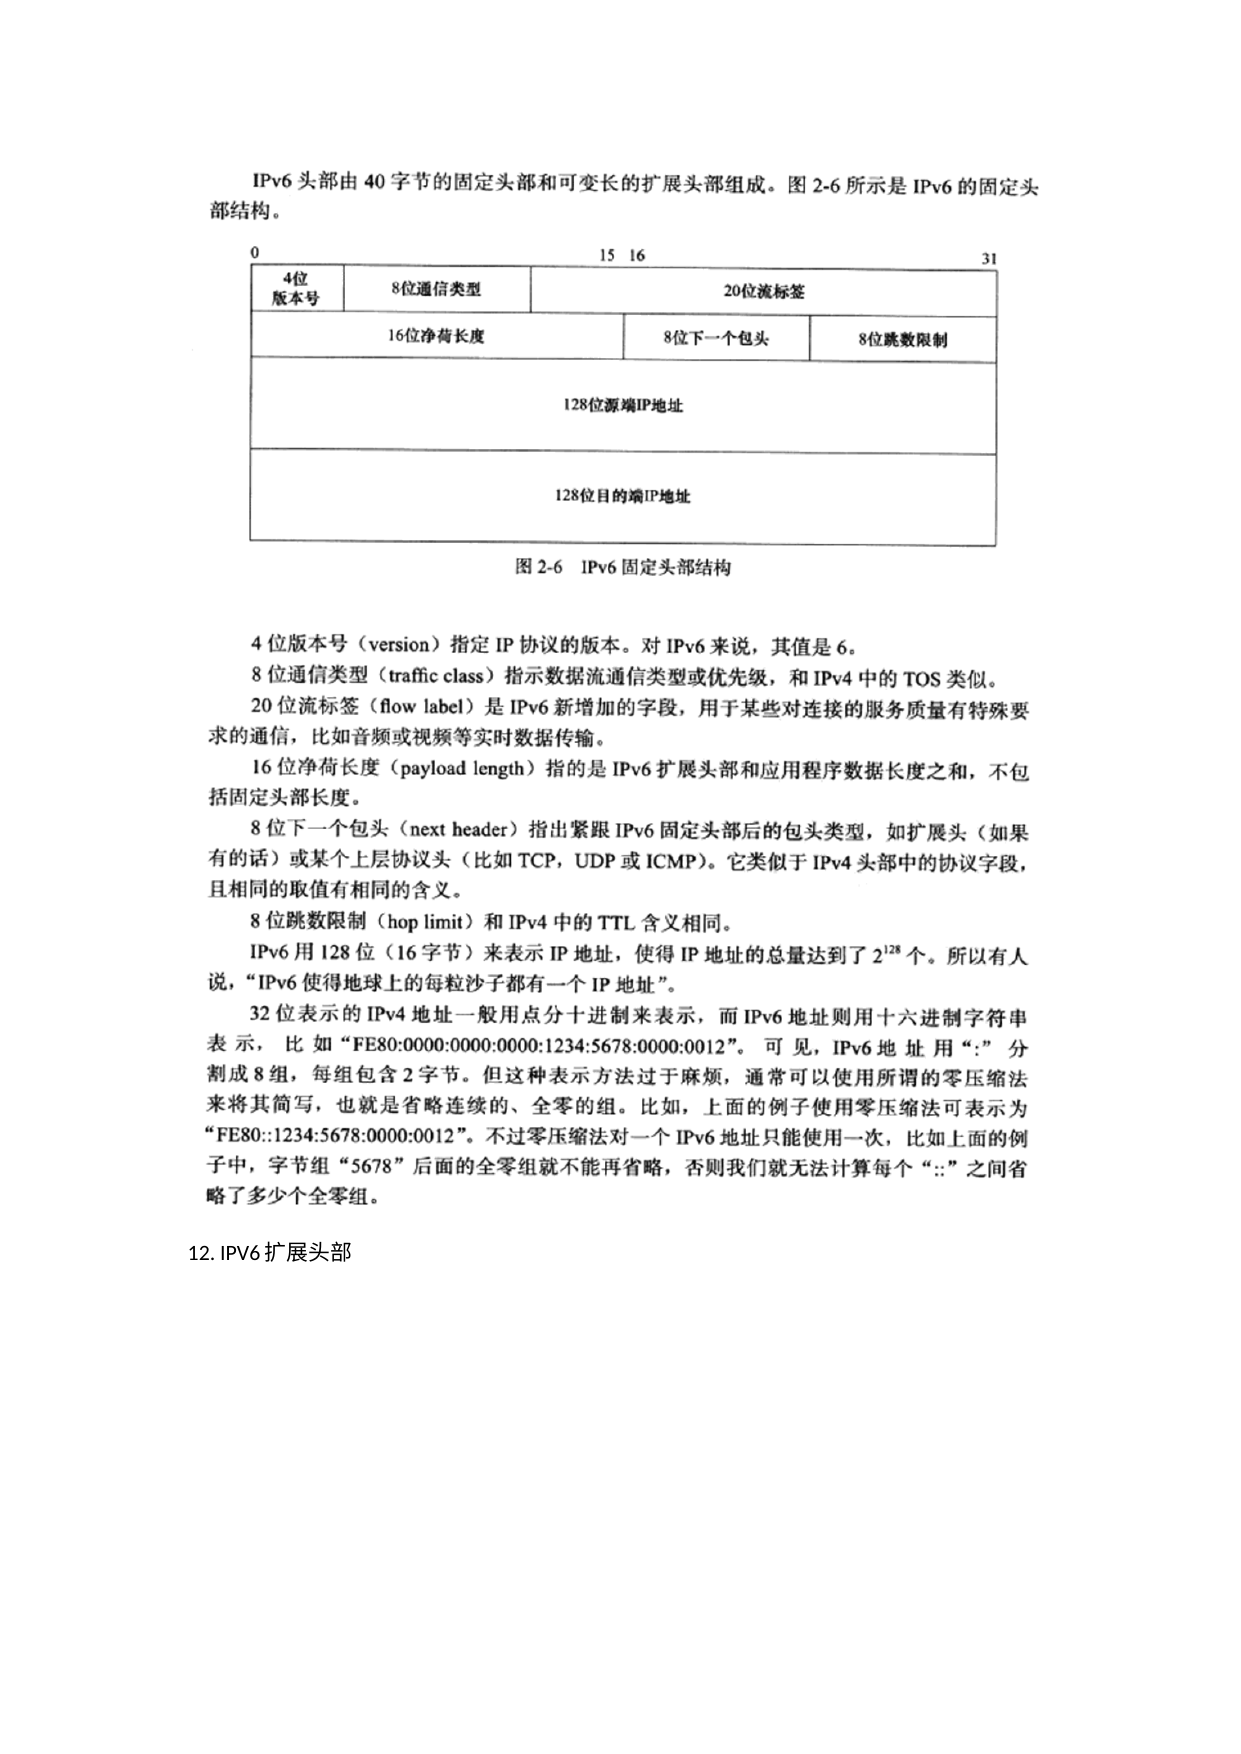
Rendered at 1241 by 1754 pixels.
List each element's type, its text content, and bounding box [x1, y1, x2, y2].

list IPV6扩展头部 [187, 1234, 1053, 1267]
picture [187, 162, 1053, 588]
picture [187, 617, 1052, 1223]
